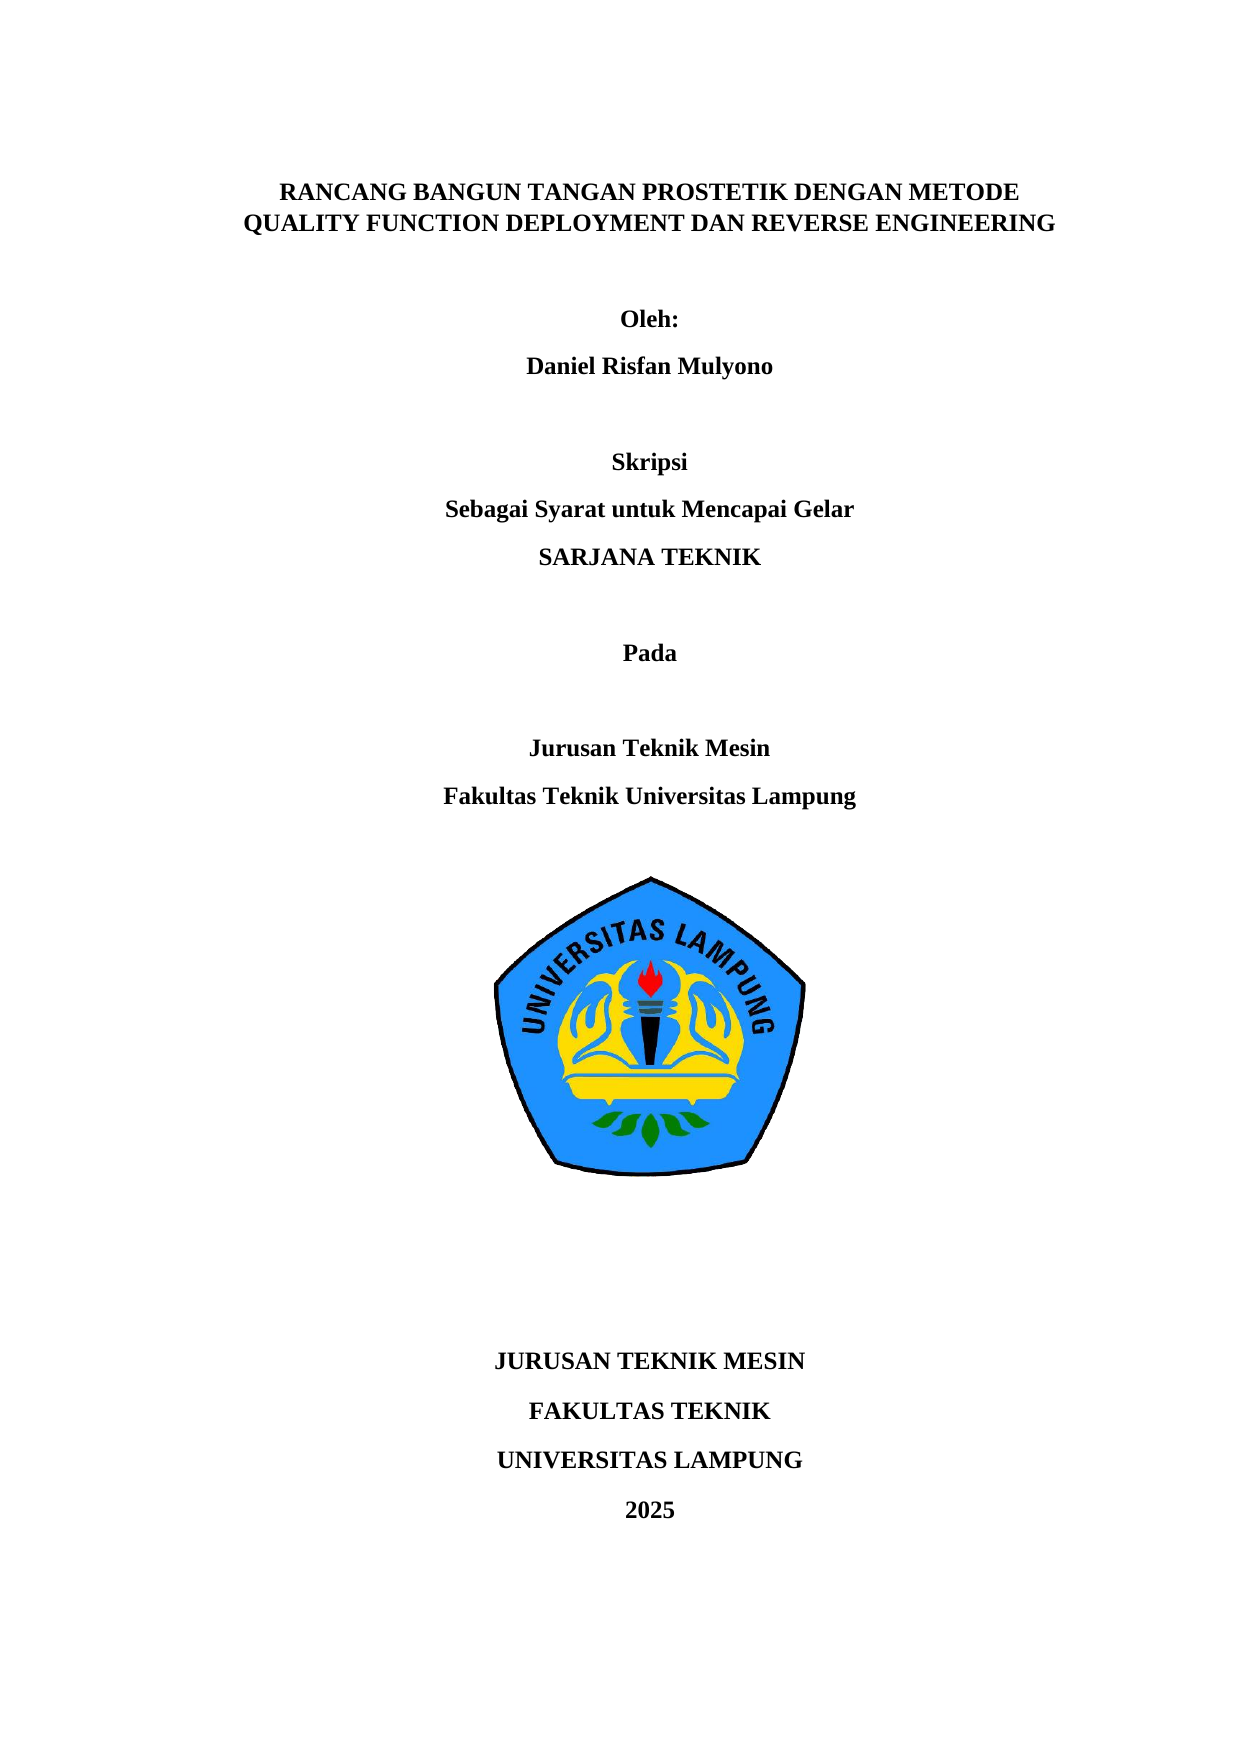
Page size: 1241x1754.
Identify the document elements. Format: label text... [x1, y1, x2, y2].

text FAKULTAS TEKNIK [236, 1396, 1063, 1424]
text JURUSAN TEKNIK MESIN [236, 1346, 1063, 1375]
text RANCANG BANGUN TANGAN PROSTETIK DENGAN METODE QUALITY FUNCTION DEPLOYMENT DAN REVERSE ENGINEERING [236, 177, 1063, 237]
text Fakultas Teknik Universitas Lampung [236, 781, 1063, 809]
text Oleh: [236, 304, 1063, 332]
text 2025 [236, 1495, 1063, 1524]
text Daniel Risfan Mulyono [236, 351, 1063, 380]
text Sebagai Syarat untuk Mencapai Gelar [236, 494, 1063, 523]
text UNIVERSITAS LAMPUNG [236, 1446, 1063, 1474]
picture [493, 876, 806, 1177]
text Pada [236, 638, 1063, 666]
text Skripsi [236, 447, 1063, 476]
text Jurusan Teknik Mesin [236, 733, 1063, 762]
text SARJANA TEKNIK [236, 542, 1063, 571]
